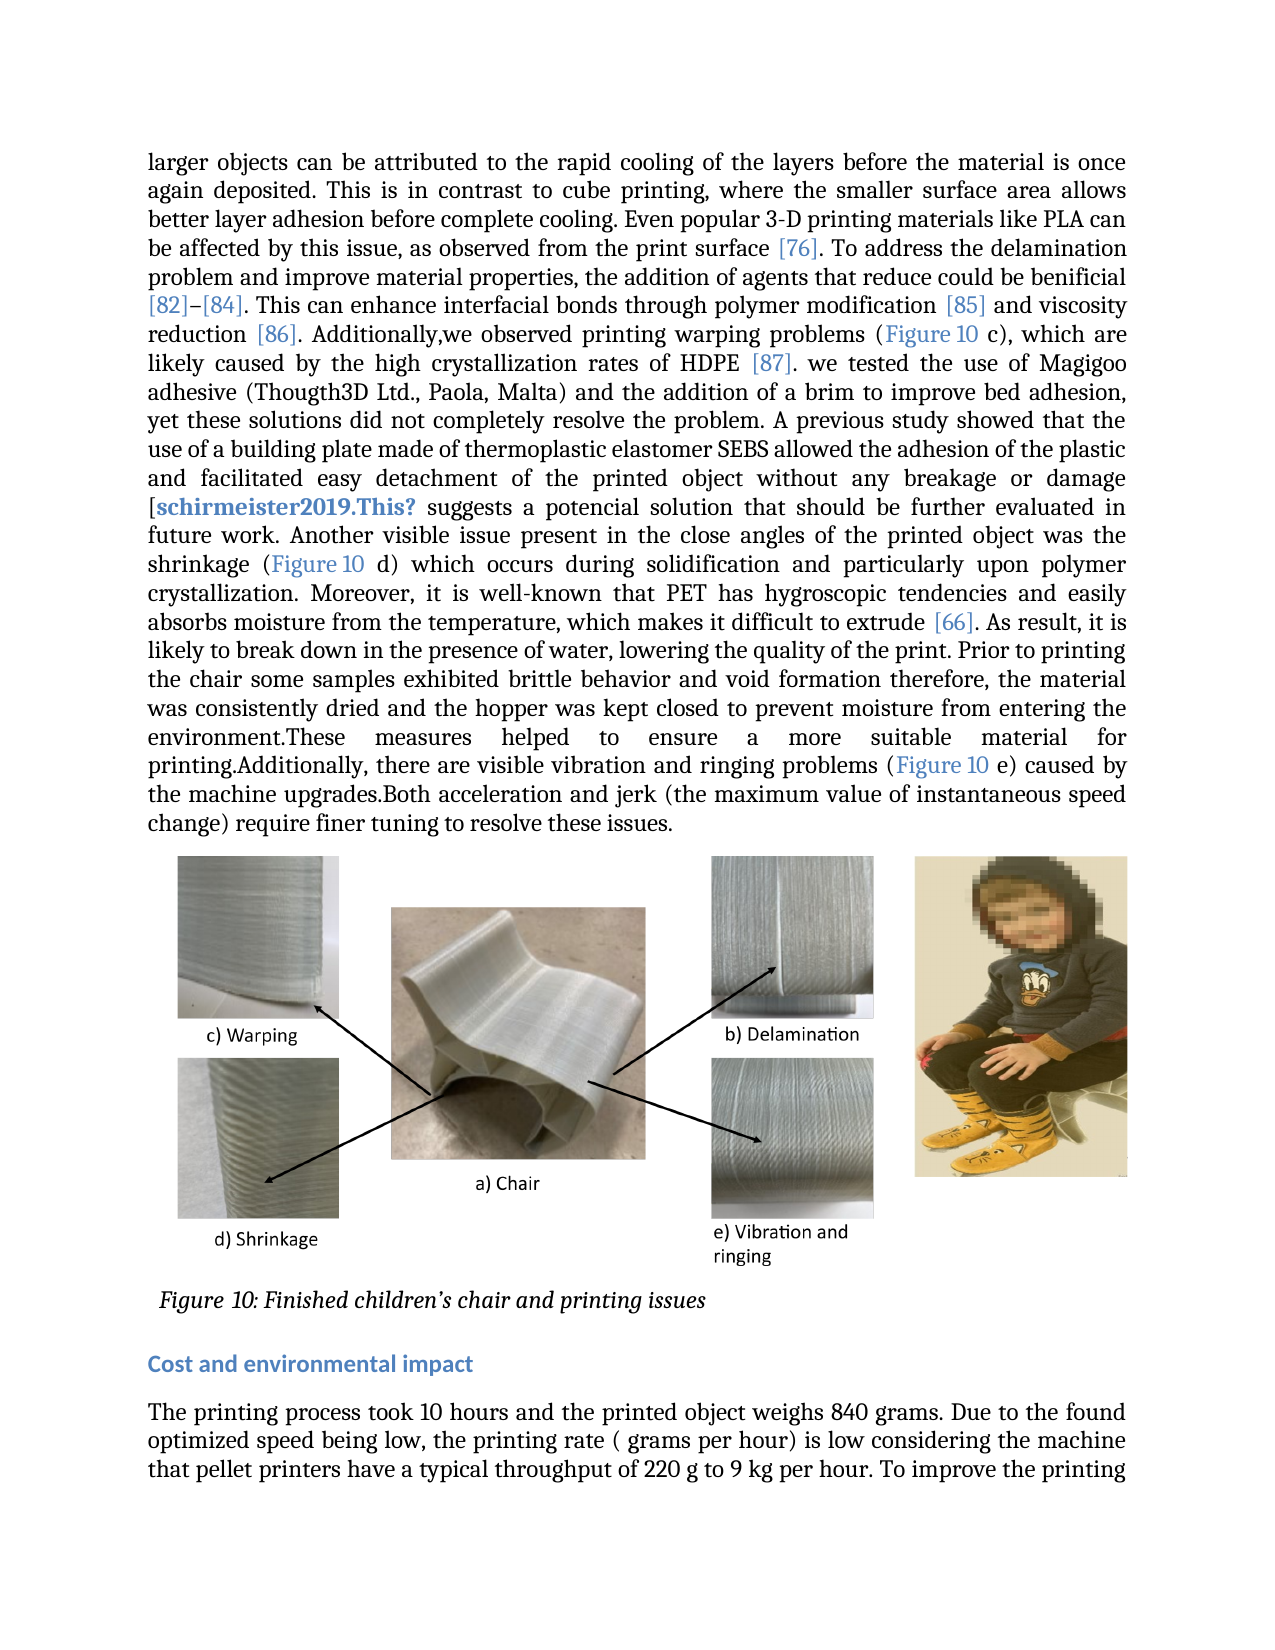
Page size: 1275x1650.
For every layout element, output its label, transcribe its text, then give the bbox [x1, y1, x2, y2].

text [148, 1397, 1127, 1484]
picture [177, 856, 1128, 1266]
table_header Figure 10: Finished children’s chair and printing issues [148, 856, 1127, 1327]
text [148, 148, 1127, 838]
subtitle Cost and environmental impact [148, 1348, 1127, 1379]
